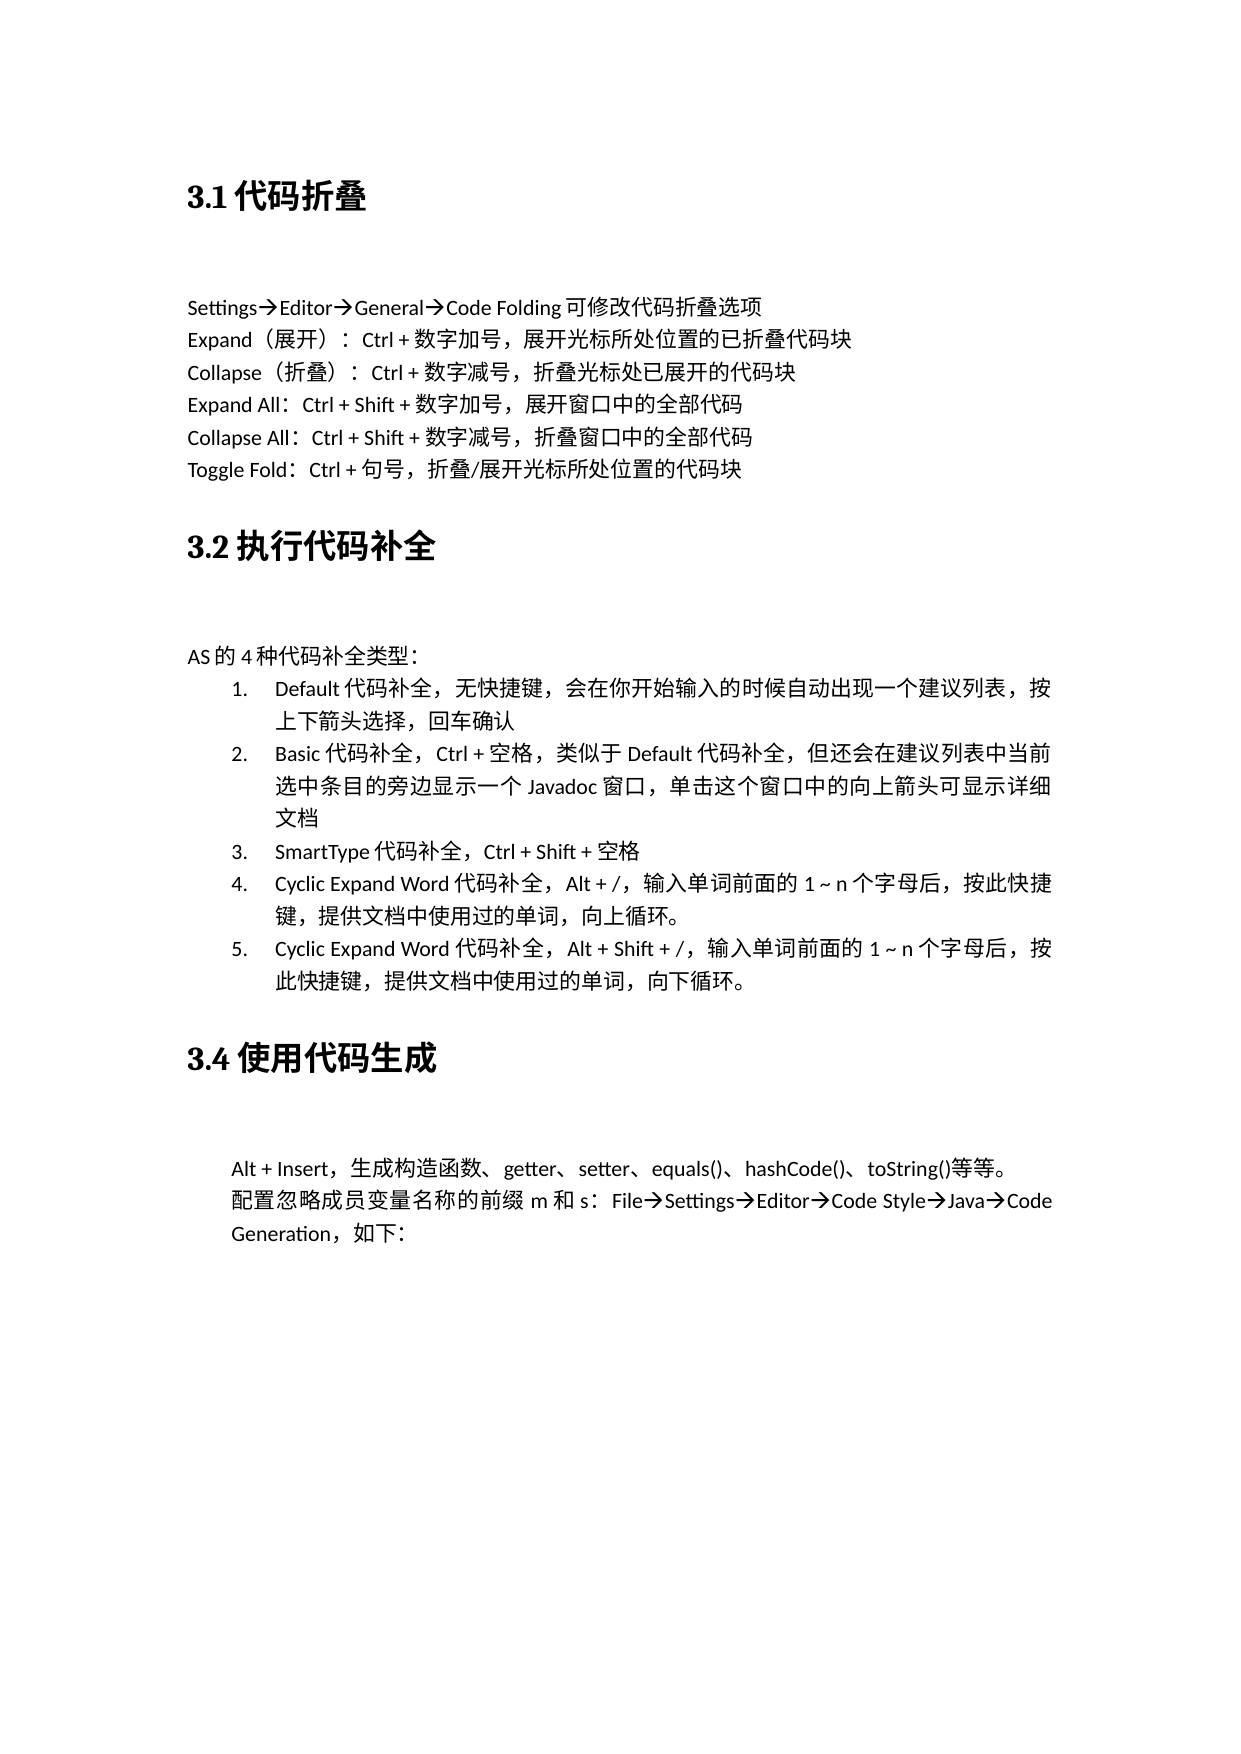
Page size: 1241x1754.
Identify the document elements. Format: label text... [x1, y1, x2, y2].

text Expand（展开）：Ctrl + 数字加号，展开光标所处位置的已折叠代码块 [187, 322, 1053, 354]
list Default代码补全，无快捷键，会在你开始输入的时候自动出现一个建议列表，按上下箭头选择，回车确认 [231, 671, 1053, 736]
text AS的4种代码补全类型： [187, 638, 1053, 671]
subtitle 3.2 执行代码补全 [187, 511, 1053, 576]
text Collapse All：Ctrl + Shift + 数字减号，折叠窗口中的全部代码 [187, 419, 1053, 452]
text Expand All：Ctrl + Shift + 数字加号，展开窗口中的全部代码 [187, 387, 1053, 419]
text Toggle Fold：Ctrl + 句号，折叠/展开光标所处位置的代码块 [187, 452, 1053, 484]
subtitle 3.1代码折叠 [187, 162, 1053, 227]
text Alt + Insert，生成构造函数、getter、setter、equals()、hashCode()、toString()等等。 [187, 1150, 1053, 1183]
list Basic代码补全，Ctrl + 空格，类似于Default代码补全，但还会在建议列表中当前选中条目的旁边显示一个Javadoc窗口，单击这个窗口中的向上箭头可显示详细文档 [231, 736, 1053, 833]
list Cyclic Expand Word代码补全，Alt + /，输入单词前面的1 ~ n个字母后，按此快捷键，提供文档中使用过的单词，向上循环。 [231, 866, 1053, 931]
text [187, 1183, 1053, 1248]
list SmartType代码补全，Ctrl + Shift + 空格 [231, 833, 1053, 866]
text SettingsEditorGeneralCode Folding可修改代码折叠选项 [187, 289, 1053, 322]
text Collapse（折叠）：Ctrl + 数字减号，折叠光标处已展开的代码块 [187, 354, 1053, 387]
list Cyclic Expand Word代码补全，Alt + Shift + /，输入单词前面的1 ~ n个字母后，按此快捷键，提供文档中使用过的单词，向下循环。 [231, 931, 1053, 996]
subtitle 3.4使用代码生成 [187, 1023, 1053, 1088]
